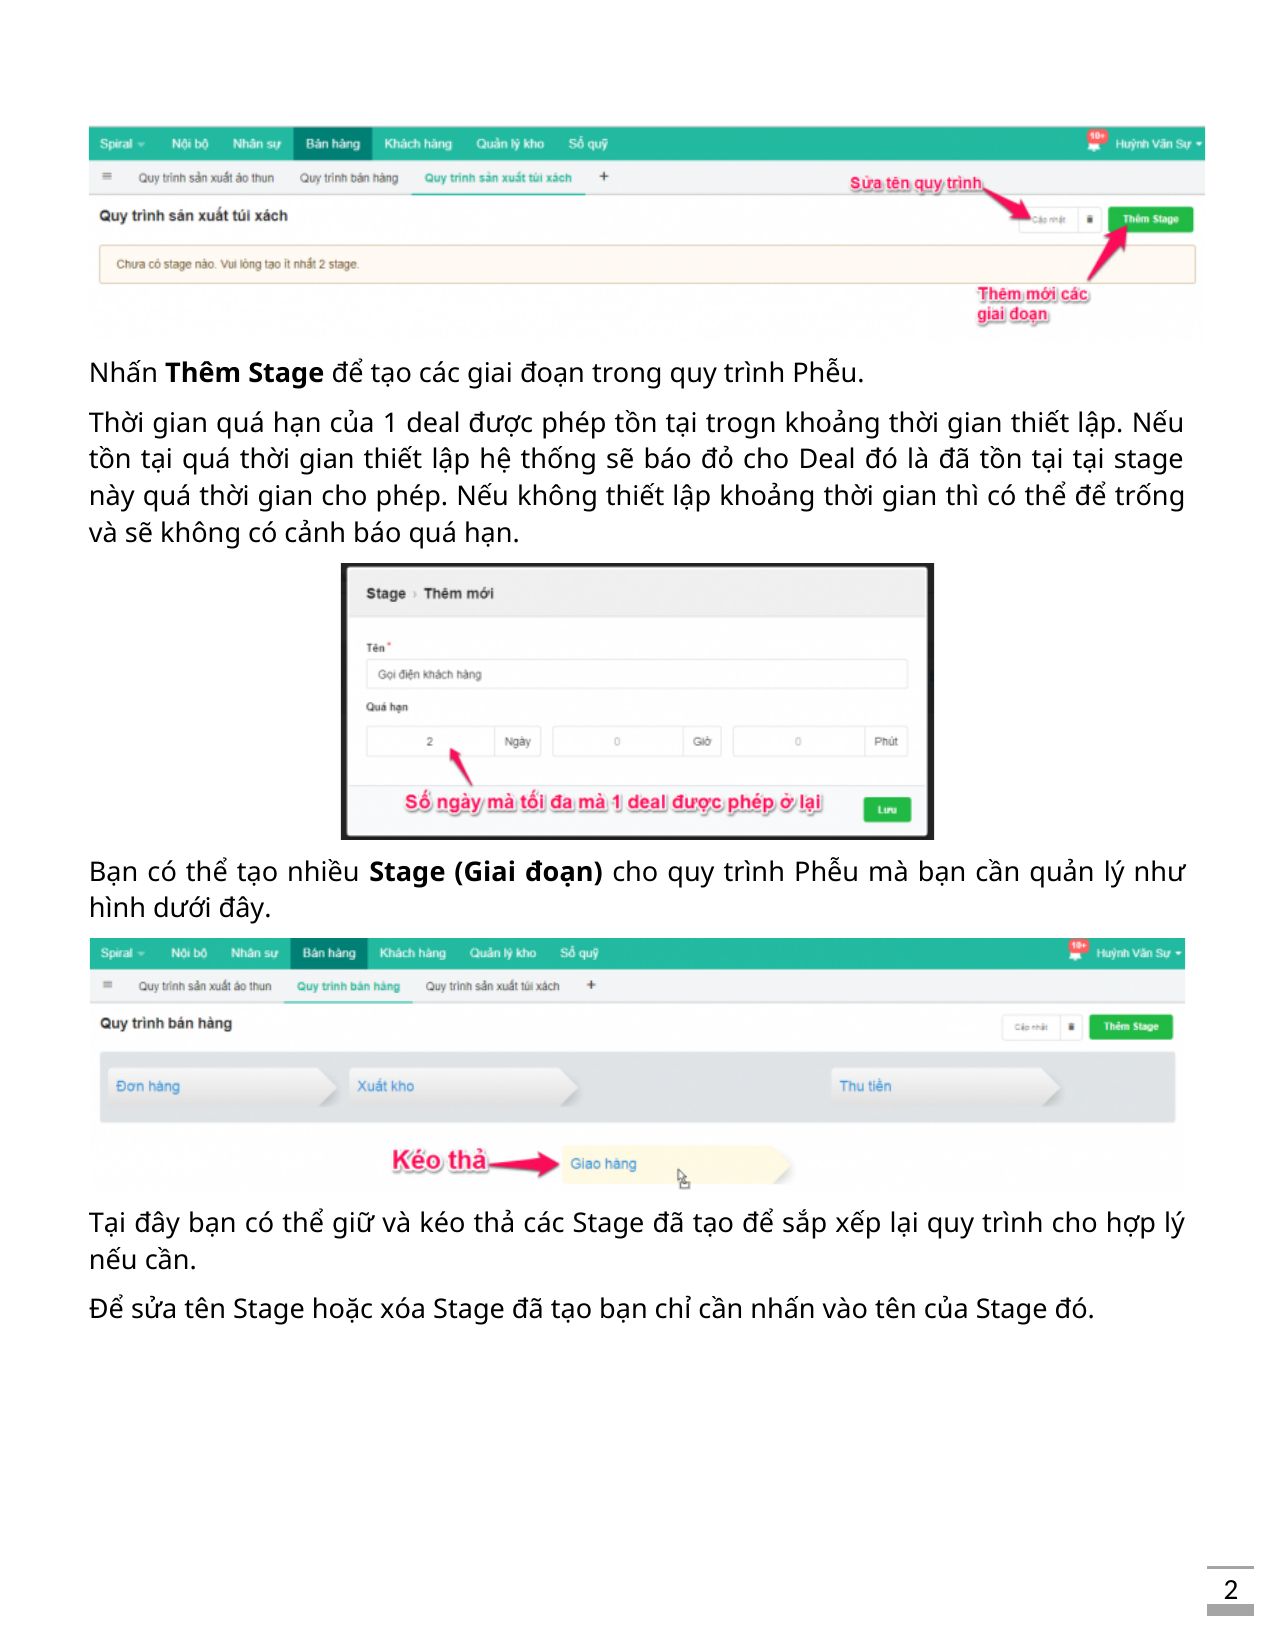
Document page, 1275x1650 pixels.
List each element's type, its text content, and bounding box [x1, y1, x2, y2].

picture [340, 563, 935, 840]
text Bạn có thể tạo nhiều Stage (Giai đoạn) cho quy trình Phễu mà bạn cần quản lý như hình dưới đây. [89, 852, 1186, 926]
text Thời gian quá hạn của 1 deal được phép tồn tại trogn khoảng thời gian thiết lập. Nếu tồn tại quá thời gian thiết lập hệ thống sẽ báo đỏ cho Deal đó là đã tồn tại tại stage này quá thời gian cho phép. Nếu không thiết lập khoảng thời gian thì có thể để trống và sẽ không có cảnh báo quá hạn. [89, 403, 1186, 551]
text Tại đây bạn có thể giữ và kéo thả các Stage đã tạo để sắp xếp lại quy trình cho hợp lý nếu cần. [89, 1204, 1186, 1277]
text Nhấn Thêm Stage để tạo các giai đoạn trong quy trình Phễu. [89, 354, 1186, 391]
picture [88, 125, 1206, 342]
picture [89, 938, 1186, 1192]
text Để sửa tên Stage hoặc xóa Stage đã tạo bạn chỉ cần nhấn vào tên của Stage đó. [89, 1290, 1186, 1327]
